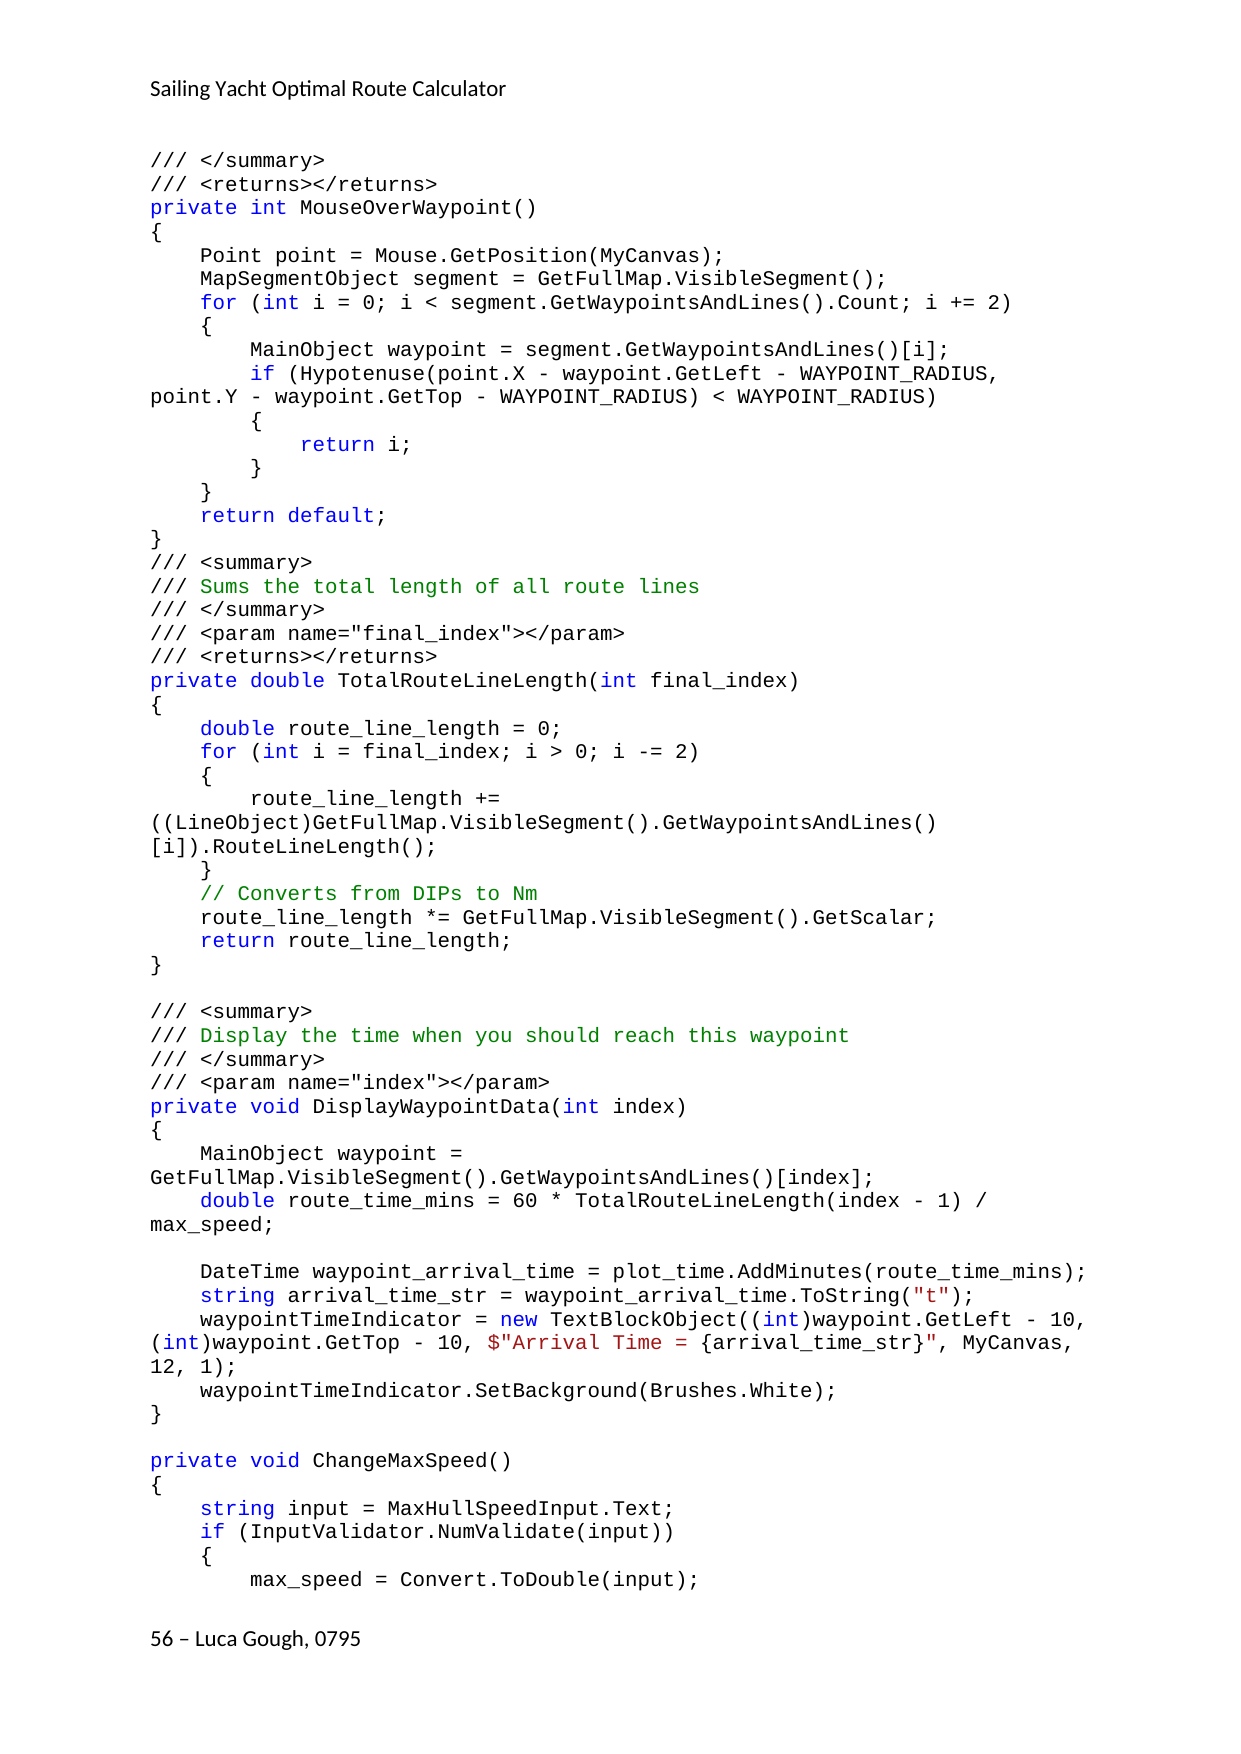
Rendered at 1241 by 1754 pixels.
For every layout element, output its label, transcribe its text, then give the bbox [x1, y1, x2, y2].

text MainObject waypoint = GetFullMap.VisibleSegment().GetWaypointsAndLines()[index]; [150, 1143, 1090, 1190]
text route_line_length += ((LineObject)GetFullMap.VisibleSegment().GetWaypointsAndLines()[i]).RouteLineLength(); [150, 788, 1090, 859]
text DateTime waypoint_arrival_time = plot_time.AddMinutes(route_time_mins); [150, 1261, 1090, 1285]
text if (InputValidator.NumValidate(input)) [150, 1521, 1090, 1545]
text { [150, 1119, 1090, 1143]
text string arrival_time_str = waypoint_arrival_time.ToString("t"); [150, 1285, 1090, 1309]
text /// </summary> [150, 599, 1090, 623]
text waypointTimeIndicator.SetBackground(Brushes.White); [150, 1379, 1090, 1403]
text private int MouseOverWaypoint() [150, 197, 1090, 221]
text waypointTimeIndicator = new TextBlockObject((int)waypoint.GetLeft - 10, (int)waypoint.GetTop - 10, $"Arrival Time = {arrival_time_str}", MyCanvas, 12, 1); [150, 1309, 1090, 1379]
text { [150, 1474, 1090, 1498]
text /// <returns></returns> [150, 647, 1090, 670]
text /// </summary> [150, 1048, 1090, 1072]
text return default; [150, 505, 1090, 528]
text { [150, 694, 1090, 717]
text route_line_length *= GetFullMap.VisibleSegment().GetScalar; [150, 907, 1090, 930]
text private void ChangeMaxSpeed() [150, 1451, 1090, 1474]
text /// <param name="final_index"></param> [150, 623, 1090, 647]
text { [150, 221, 1090, 244]
text { [150, 316, 1090, 339]
text /// <param name="index"></param> [150, 1072, 1090, 1096]
text string input = MaxHullSpeedInput.Text; [150, 1498, 1090, 1521]
text } [150, 859, 1090, 883]
text } [150, 954, 1090, 978]
text return route_line_length; [150, 930, 1090, 954]
text max_speed = Convert.ToDouble(input); [150, 1569, 1090, 1592]
text private double TotalRouteLineLength(int final_index) [150, 670, 1090, 694]
text } [150, 1403, 1090, 1427]
text double route_time_mins = 60 * TotalRouteLineLength(index - 1) / max_speed; [150, 1190, 1090, 1238]
text Point point = Mouse.GetPosition(MyCanvas); [150, 244, 1090, 268]
text /// </summary> [150, 150, 1090, 174]
text for (int i = 0; i < segment.GetWaypointsAndLines().Count; i += 2) [150, 292, 1090, 316]
text return i; [150, 434, 1090, 457]
text /// <summary> [150, 552, 1090, 576]
text MainObject waypoint = segment.GetWaypointsAndLines()[i]; [150, 339, 1090, 363]
text // Converts from DIPs to Nm [150, 883, 1090, 907]
text /// <summary> [150, 1001, 1090, 1025]
text } [150, 528, 1090, 552]
text { [150, 410, 1090, 434]
text private void DisplayWaypointData(int index) [150, 1096, 1090, 1119]
text MapSegmentObject segment = GetFullMap.VisibleSegment(); [150, 268, 1090, 292]
text /// Sums the total length of all route lines [150, 576, 1090, 599]
text for (int i = final_index; i > 0; i -= 2) [150, 741, 1090, 765]
text { [150, 765, 1090, 788]
text double route_line_length = 0; [150, 717, 1090, 741]
text if (Hypotenuse(point.X - waypoint.GetLeft - WAYPOINT_RADIUS, point.Y - waypoint.GetTop - WAYPOINT_RADIUS) < WAYPOINT_RADIUS) [150, 363, 1090, 410]
text /// Display the time when you should reach this waypoint [150, 1025, 1090, 1048]
text } [150, 481, 1090, 505]
text } [150, 457, 1090, 481]
text { [150, 1545, 1090, 1569]
text /// <returns></returns> [150, 174, 1090, 197]
